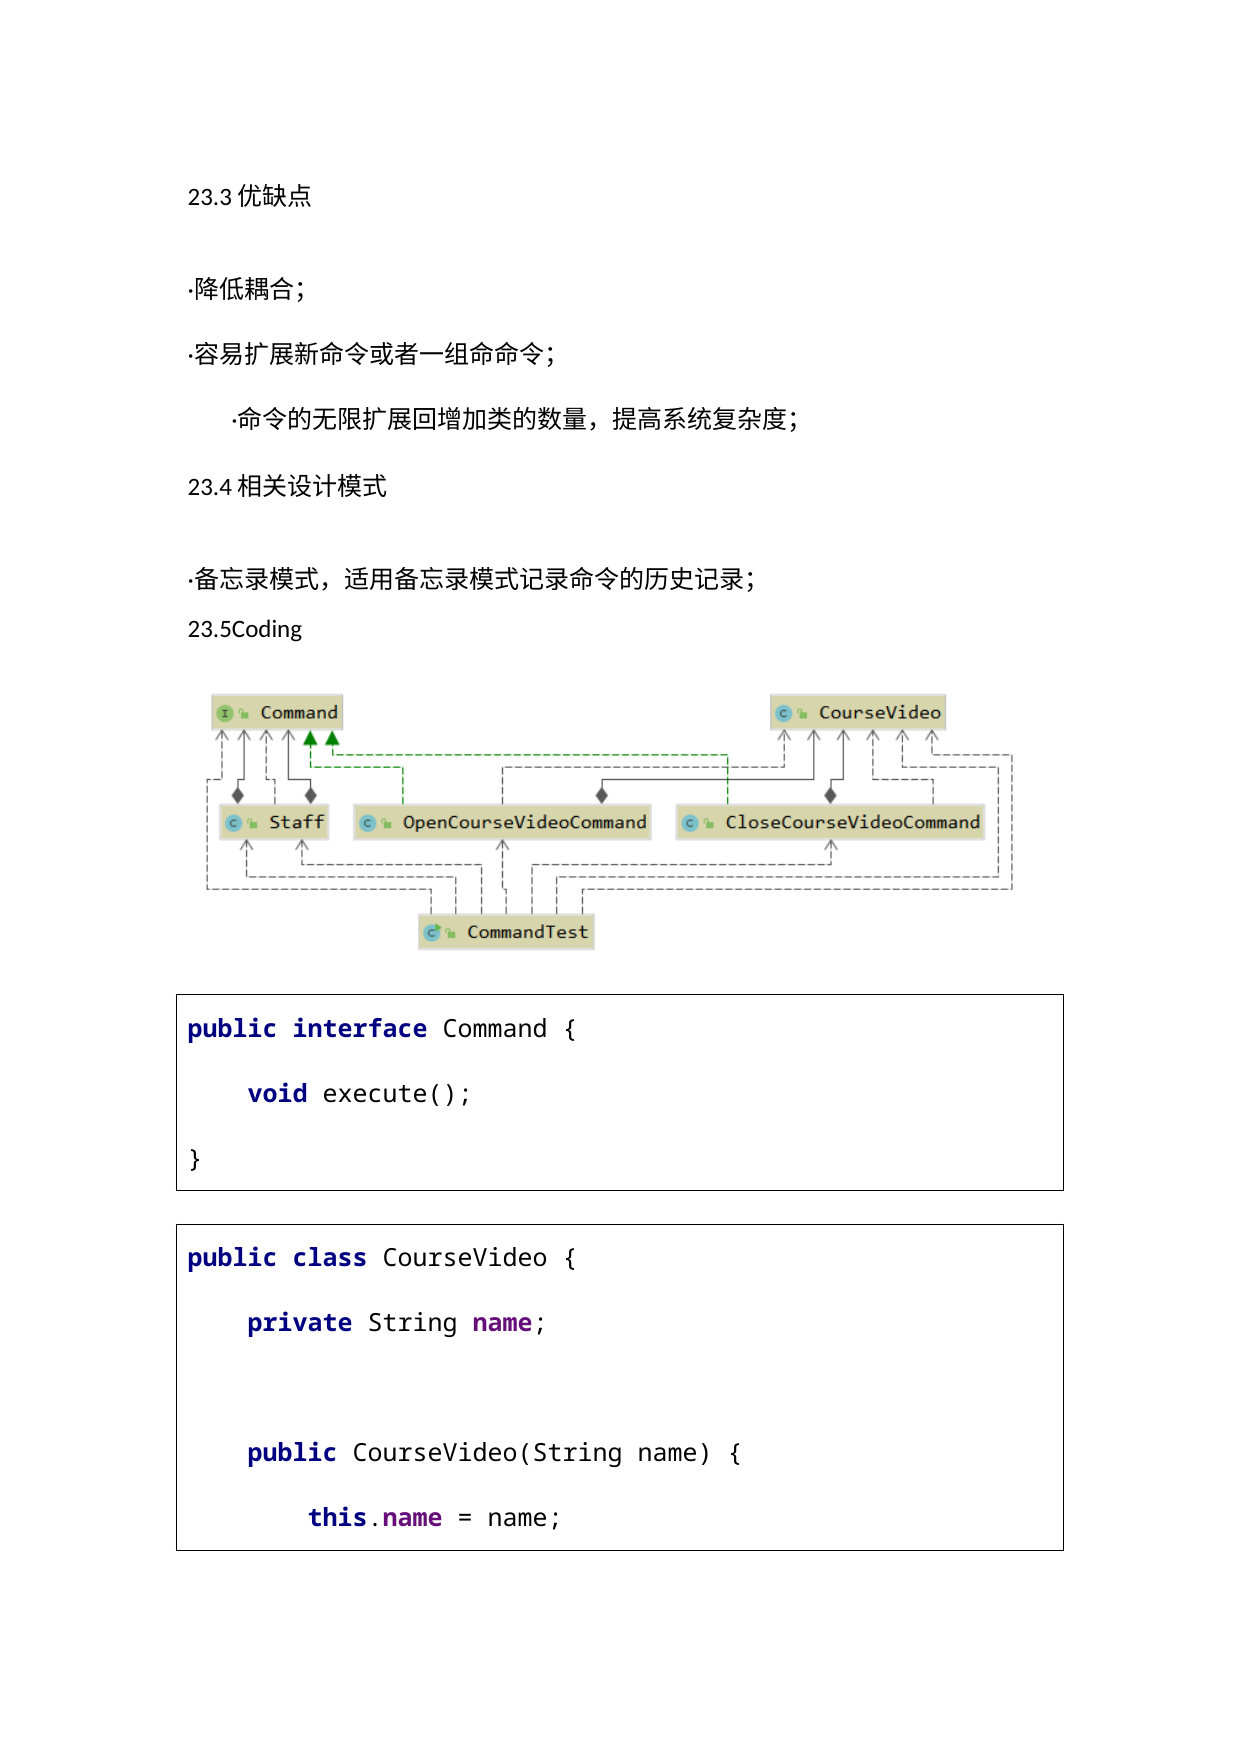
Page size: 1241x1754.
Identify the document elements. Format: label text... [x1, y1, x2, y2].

text ·容易扩展新命令或者一组命命令； [187, 320, 1053, 385]
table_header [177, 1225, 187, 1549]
subtitle 23.3优缺点 [187, 162, 1053, 227]
text ·命令的无限扩展回增加类的数量，提高系统复杂度； [187, 385, 1053, 450]
subtitle 23.5Coding [187, 612, 1053, 645]
text ·备忘录模式，适用备忘录模式记录命令的历史记录； [187, 545, 1053, 610]
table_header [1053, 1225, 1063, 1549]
text ·降低耦合； [187, 255, 1053, 320]
picture [187, 668, 1052, 964]
subtitle 23.4相关设计模式 [187, 452, 1053, 517]
